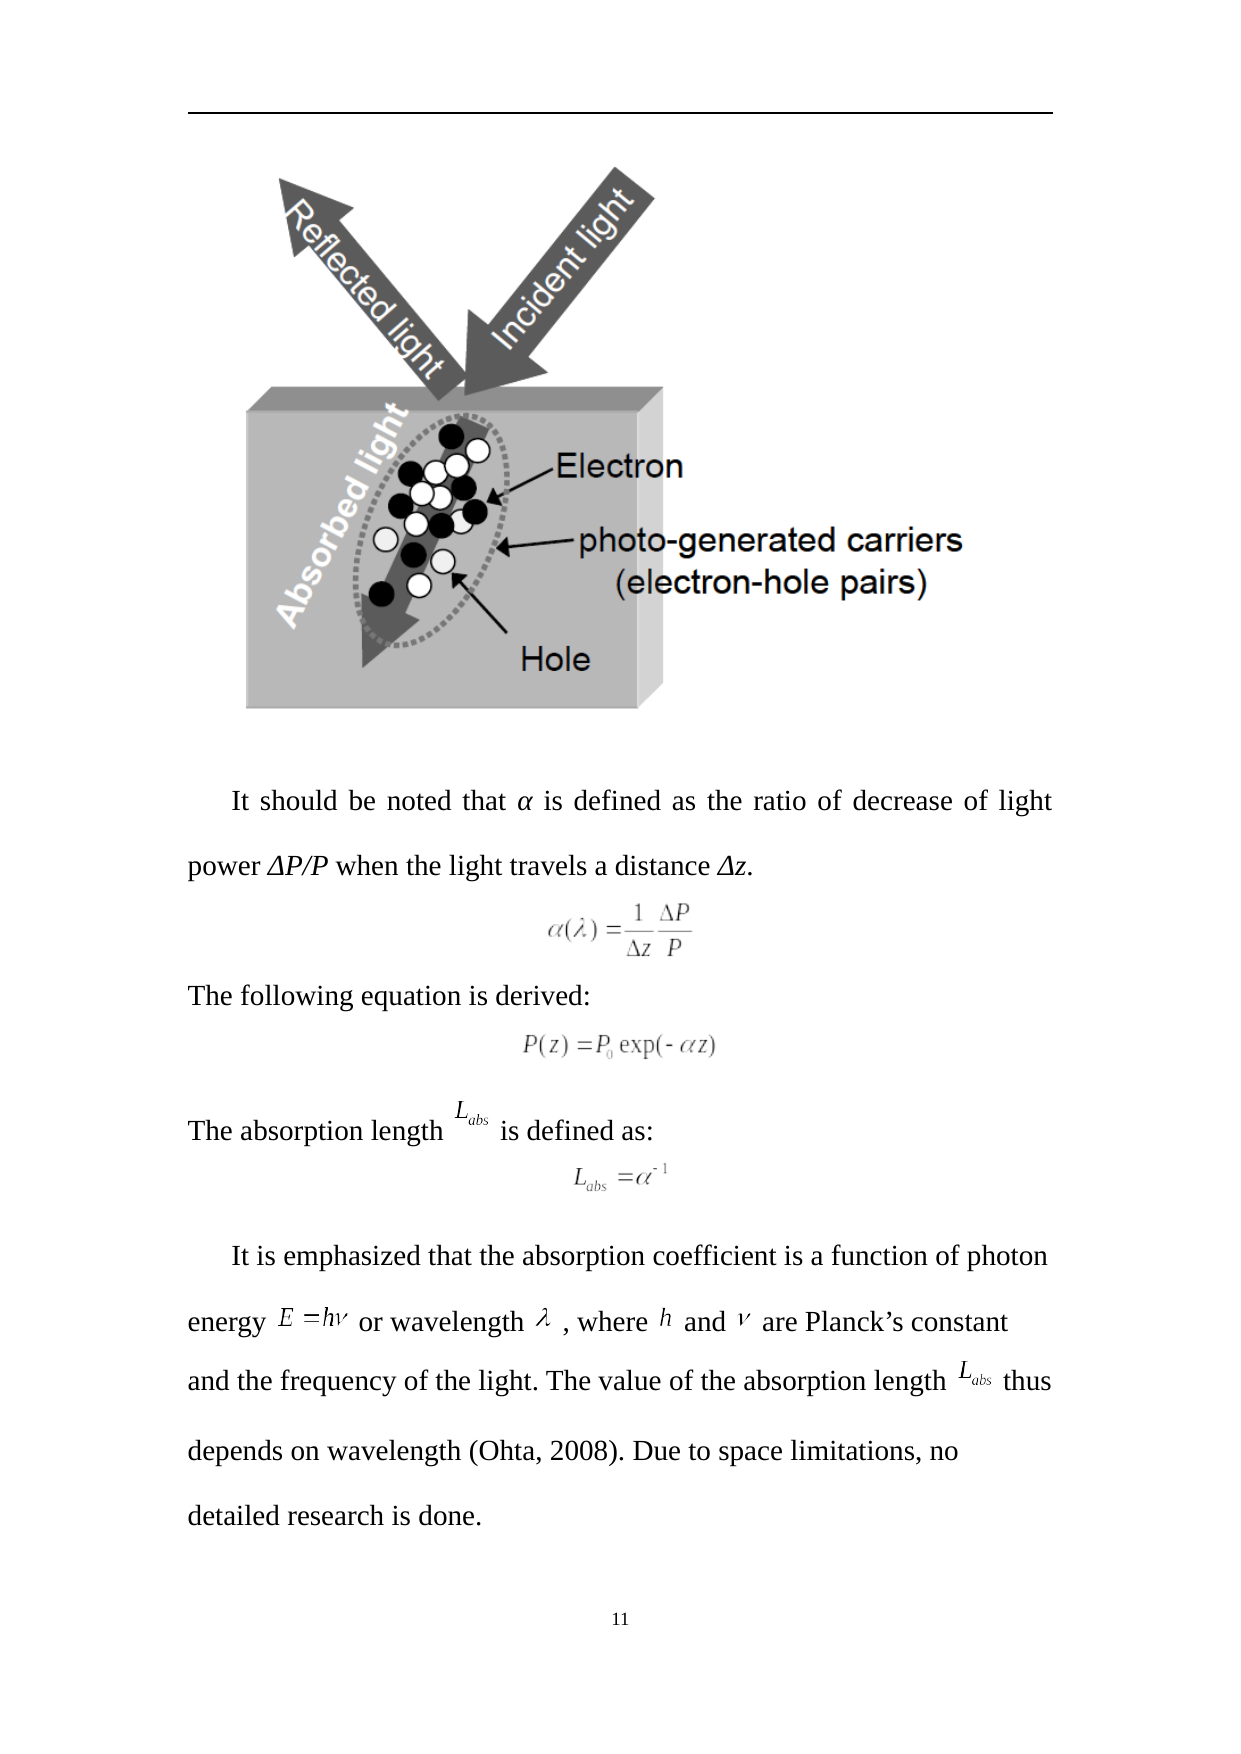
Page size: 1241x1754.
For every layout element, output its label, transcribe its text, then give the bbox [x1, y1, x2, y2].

text The absorption length is defined as: [187, 1092, 1053, 1157]
text The following equation is derived: [187, 962, 1053, 1027]
text It is emphasized that the absorption coefficient is a function of photon energy or wavelength , where and are Planck’s constant and the frequency of the light. The value of the absorption length thus depends on wavelength . Due to space limitations, no detailed research is done. [187, 1222, 1053, 1547]
text It should be noted that α is defined as the ratio of decrease of light power ΔP/P when the light travels a distance Δz. [187, 767, 1053, 897]
picture [187, 150, 1053, 737]
